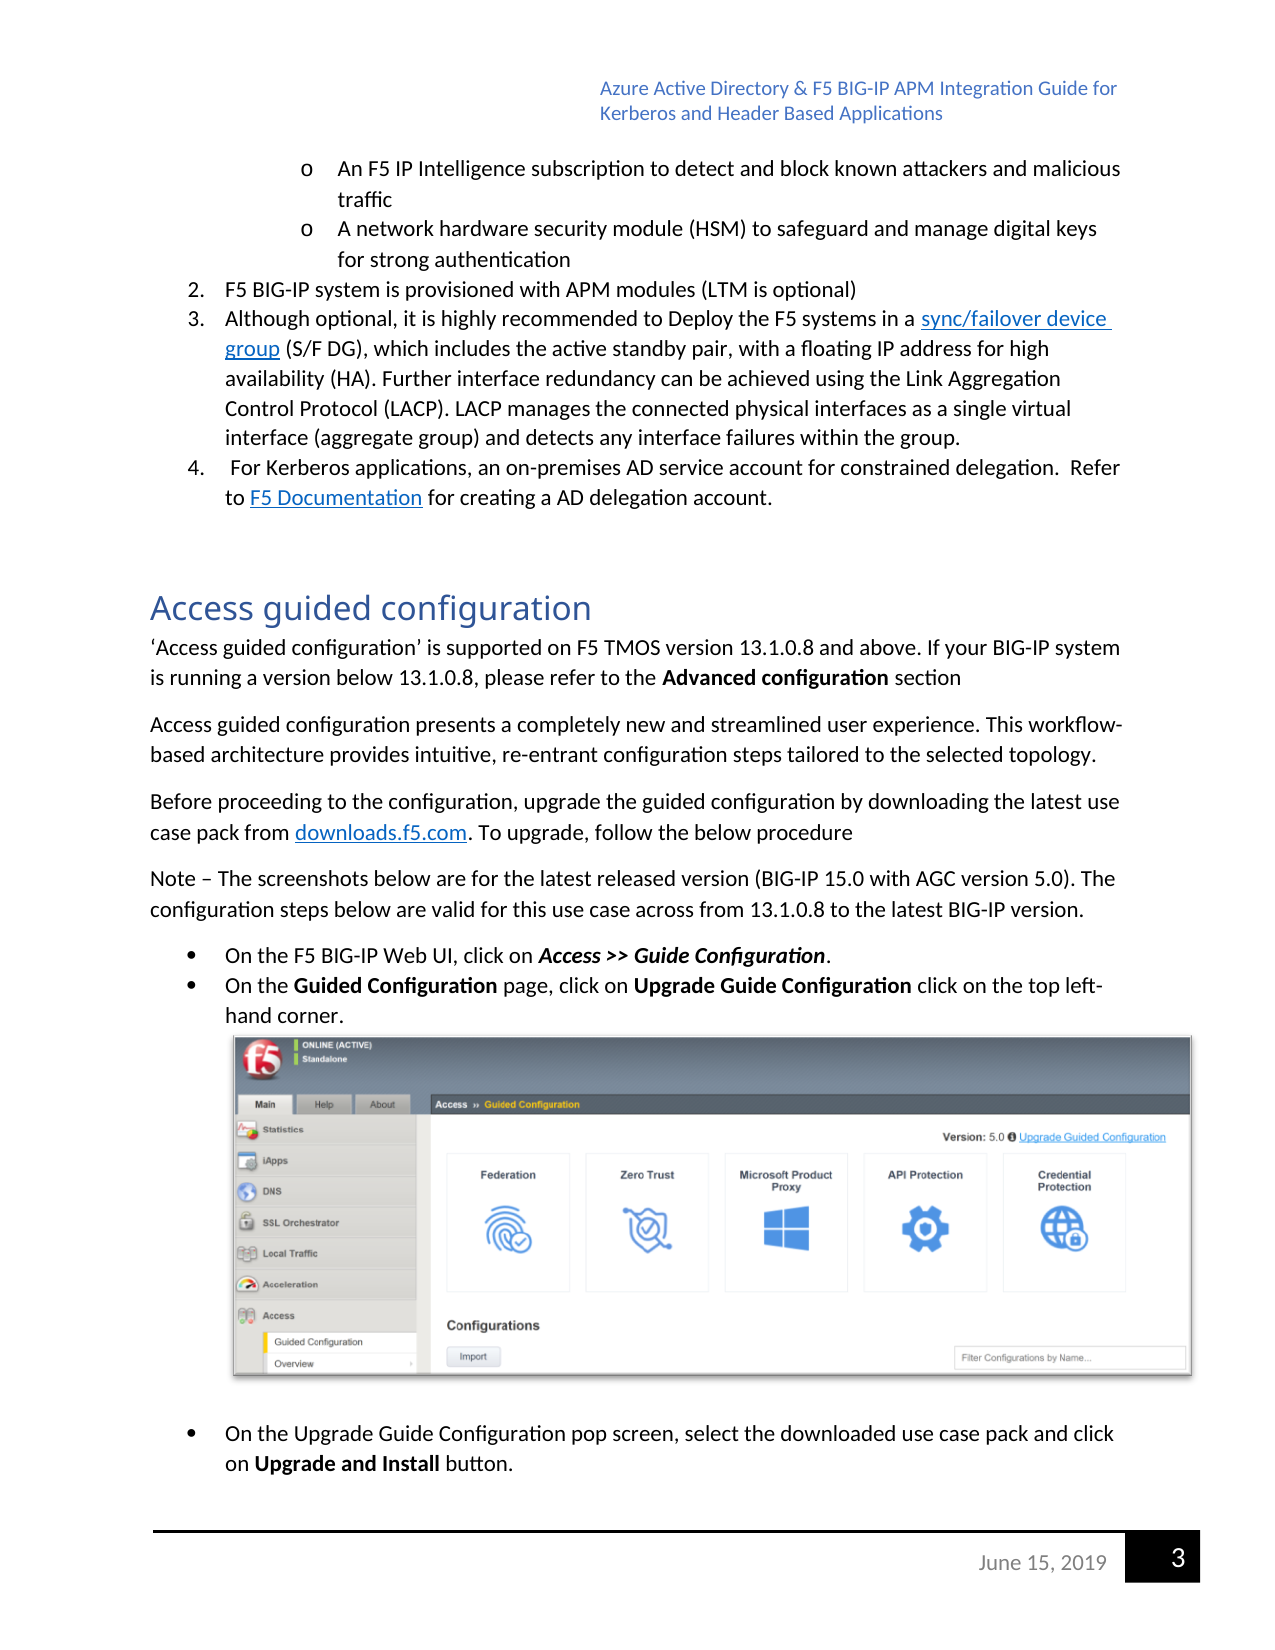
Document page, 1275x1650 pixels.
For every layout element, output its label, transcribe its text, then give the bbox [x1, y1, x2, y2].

list Although optional, it is highly recommended to Deploy the F5 systems in a sync/failover device group (S/F DG), which includes the active standby pair, with a floating IP address for high availability (HA). Further interface redundancy can be achieved using the Link Aggregation Control Protocol (LACP). LACP manages the connected physical interfaces as a single virtual interface (aggregate group) and detects any interface failures within the group. [187, 304, 1125, 451]
list F5 BIG-IP system is provisioned with APM modules (LTM is optional) [187, 275, 1125, 303]
list For Kerberos applications, an on-premises AD service account for constrained delegation. Refer to F5 Documentation for creating a AD delegation account. [187, 453, 1125, 511]
text ‘Access guided configuration’ is supported on F5 TMOS version 13.1.0.8 and above. If your BIG-IP system is running a version below 13.1.0.8, please refer to the Advanced configuration section [150, 633, 1125, 691]
list A network hardware security module (HSM) to safeguard and manage digital keys for strong authentication [300, 214, 1125, 273]
list On the Guided Configuration page, click on Upgrade Guide Configuration click on the top left-hand corner. [187, 971, 1125, 1029]
picture [225, 1030, 1200, 1387]
subtitle Access guided configuration [150, 584, 1125, 630]
text Access guided configuration presents a completely new and streamlined user experience. This workflow-based architecture provides intuitive, re-entrant configuration steps tailored to the selected topology. [150, 710, 1125, 768]
text Note – The screenshots below are for the latest released version (BIG-IP 15.0 with AGC version 5.0). The configuration steps below are valid for this use case across from 13.1.0.8 to the latest BIG-IP version. [150, 864, 1125, 923]
list On the Upgrade Guide Configuration pop screen, select the downloaded use case pack and click on Upgrade and Install button. [187, 1419, 1125, 1477]
list An F5 IP Intelligence subscription to detect and block known attackers and malicious traffic [300, 154, 1125, 213]
text Before proceeding to the configuration, upgrade the guided configuration by downloading the latest use case pack from downloads.f5.com. To upgrade, follow the below procedure [150, 787, 1125, 846]
list On the F5 BIG-IP Web UI, click on Access >> Guide Configuration. [187, 942, 1125, 969]
